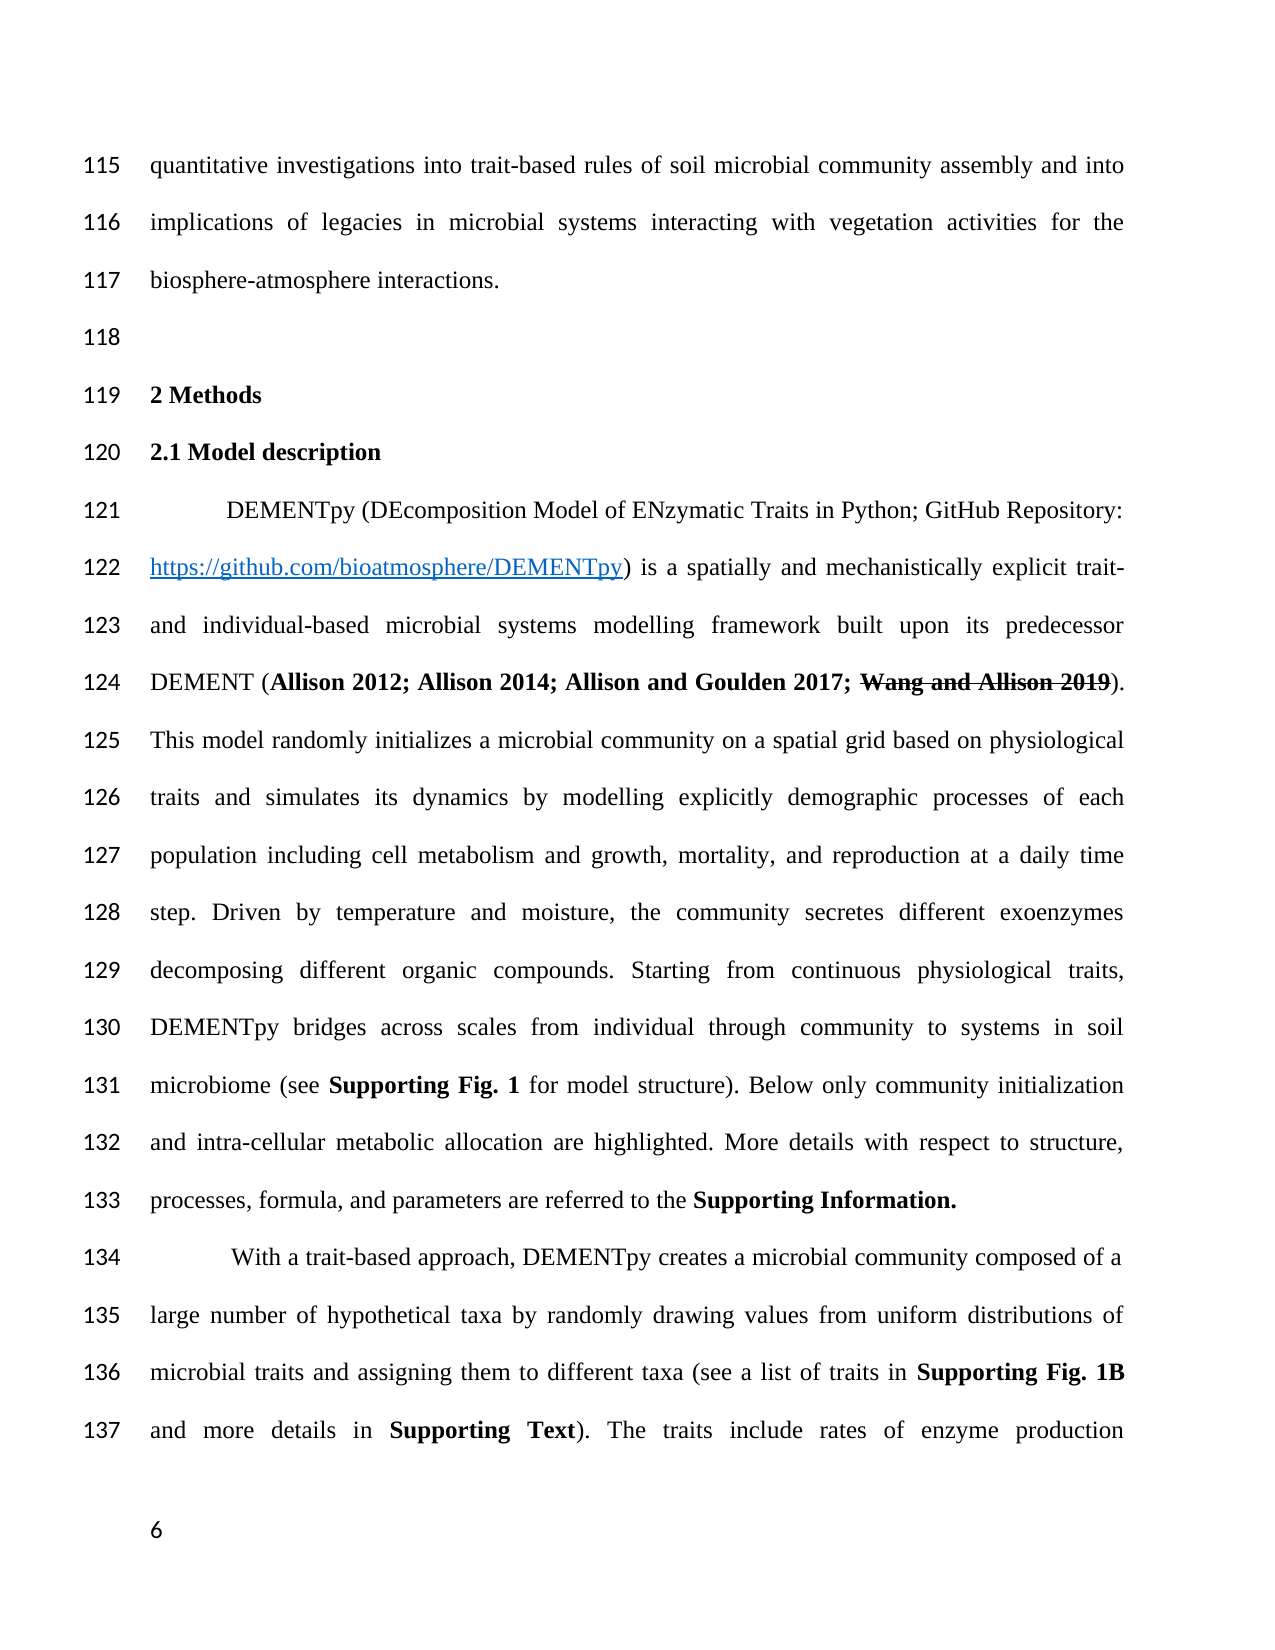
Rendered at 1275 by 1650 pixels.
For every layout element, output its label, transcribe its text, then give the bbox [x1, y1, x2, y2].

text 2 Methods [150, 380, 1125, 409]
subtitle 2.1 Model description [150, 437, 1125, 466]
text DEMENTpy (DEcomposition Model of ENzymatic Traits in Python; GitHub Repository: https://github.com/bioatmosphere/DEMENTpy) is a spatially and mechanistically explicit trait- and individual-based microbial systems modelling framework built upon its predecessor DEMENT (Allison 2012; Allison 2014; Allison and Goulden 2017; Wang and Allison 2019). This model randomly initializes a microbial community on a spatial grid based on physiological traits and simulates its dynamics by modelling explicitly demographic processes of each population including cell metabolism and growth, mortality, and reproduction at a daily time step. Driven by temperature and moisture, the community secretes different exoenzymes decomposing different organic compounds. Starting from continuous physiological traits, DEMENTpy bridges across scales from individual through community to systems in soil microbiome (see Supporting Fig. 1 for model structure). Below only community initialization and intra-cellular metabolic allocation are highlighted. More details with respect to structure, processes, formula, and parameters are referred to the Supporting Information. [150, 495, 1125, 1214]
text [150, 150, 1125, 294]
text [150, 1242, 1125, 1444]
